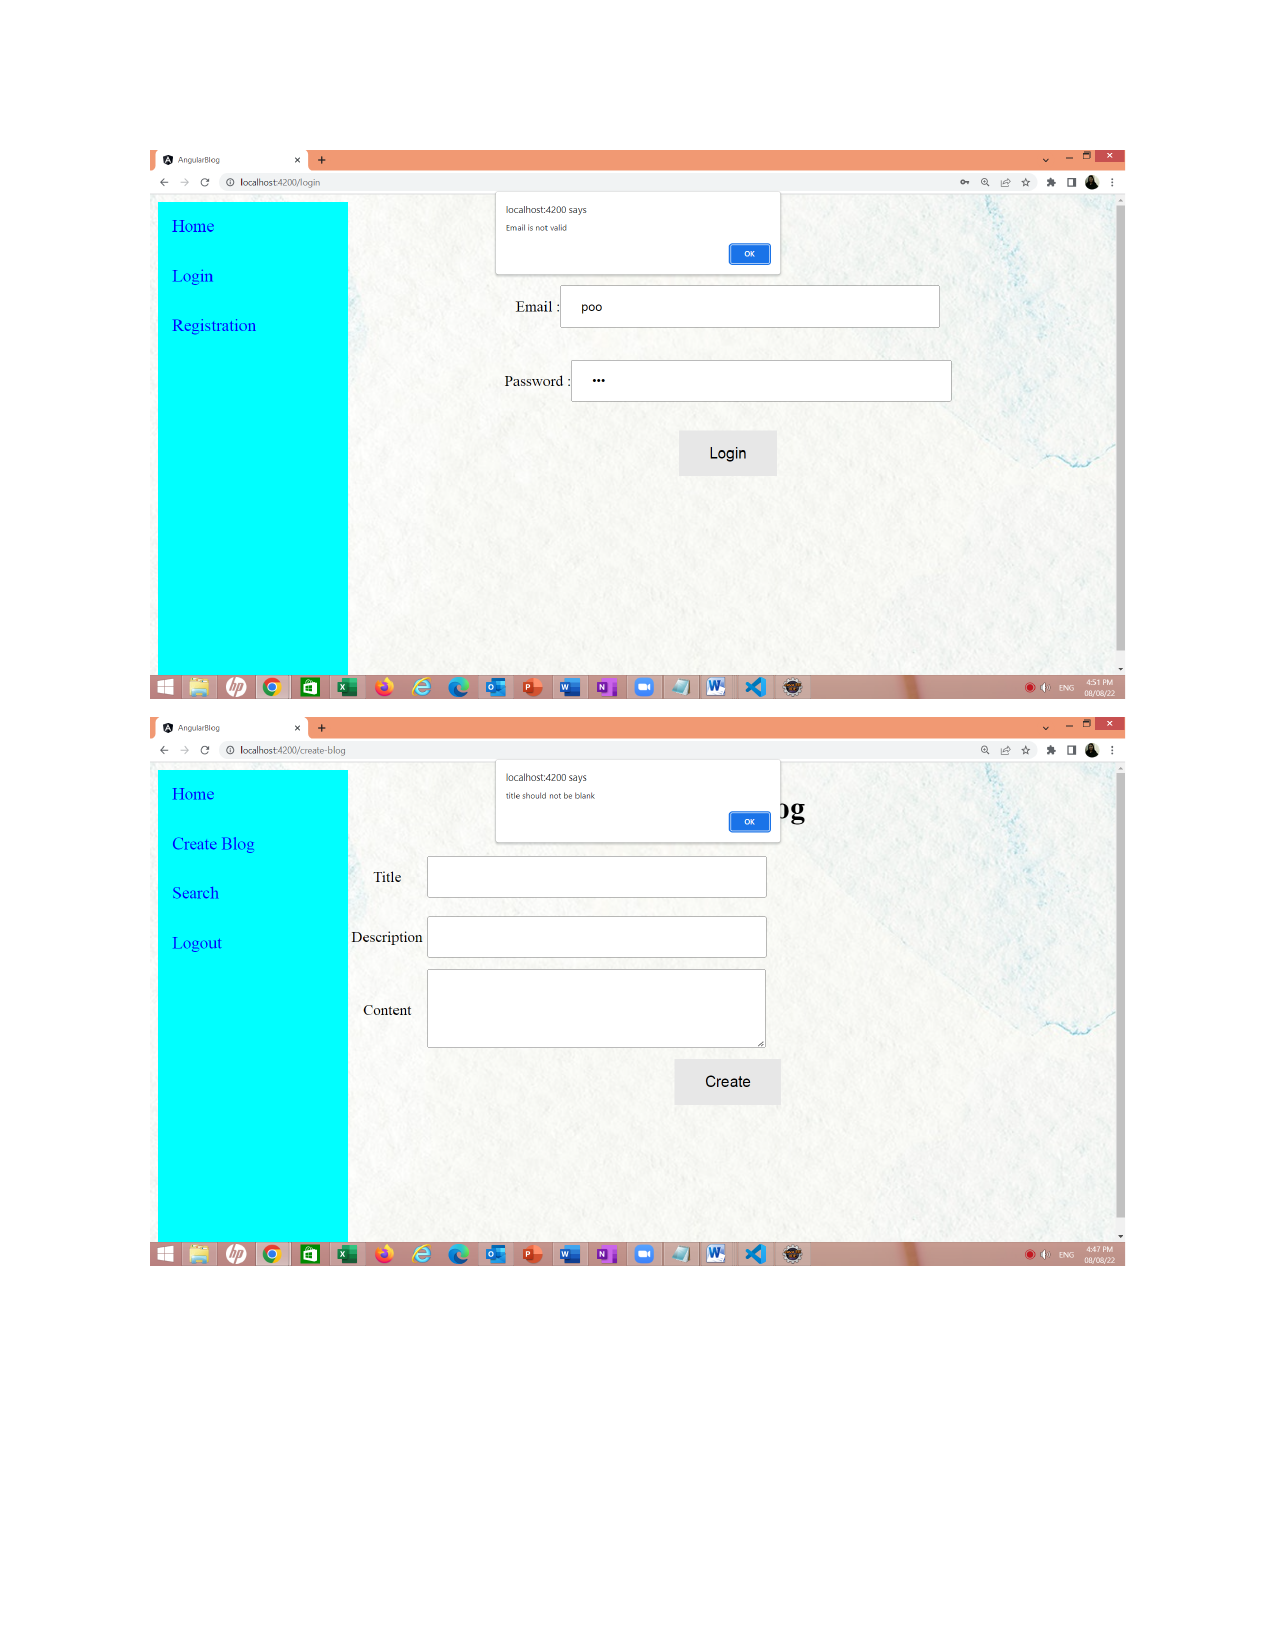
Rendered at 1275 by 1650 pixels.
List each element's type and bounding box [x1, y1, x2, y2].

picture [150, 717, 1125, 1266]
picture [150, 150, 1125, 699]
